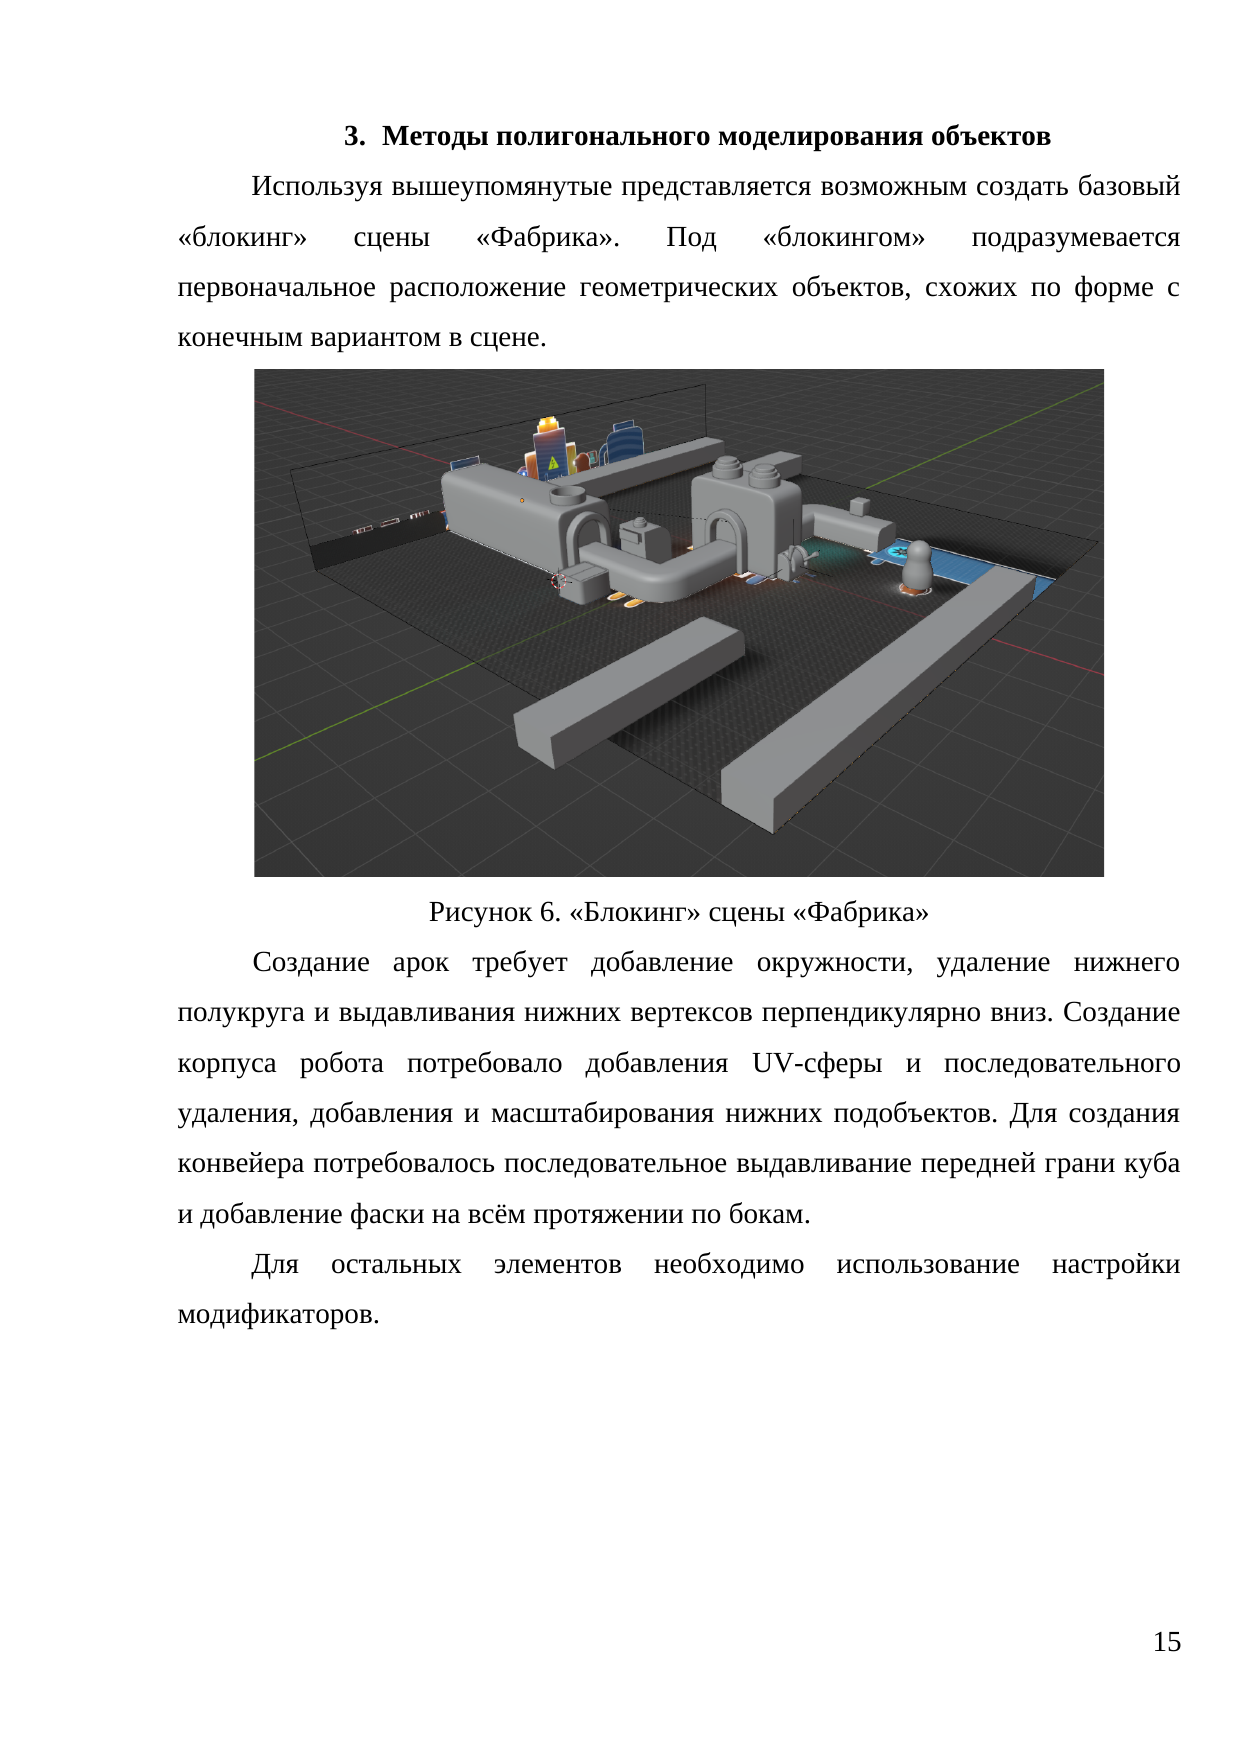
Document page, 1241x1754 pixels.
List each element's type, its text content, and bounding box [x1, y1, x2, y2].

text Для остальных элементов необходимо использование настройки модификаторов. [177, 1246, 1181, 1330]
picture [254, 369, 1105, 877]
text Создание арок требует добавление окружности, удаление нижнего полукруга и выдавливания нижних вертексов перпендикулярно вниз. Создание корпуса робота потребовало добавления UV-сферы и последовательного удаления, добавления и масштабирования нижних подобъектов. Для создания конвейера потребовалось последовательное выдавливание передней грани куба и добавление фаски на всём протяжении по бокам. [177, 944, 1181, 1229]
list Методы полигонального моделирования объектов [214, 118, 1181, 152]
text Рисунок 6. «Блокинг» сцены «Фабрика» [177, 894, 1181, 927]
list Используя вышеупомянутые представляется возможным создать базовый «блокинг» сцены «Фабрика». Под «блокингом» подразумевается первоначальное расположение геометрических объектов, схожих по форме с конечным вариантом в сцене. [177, 168, 1181, 353]
